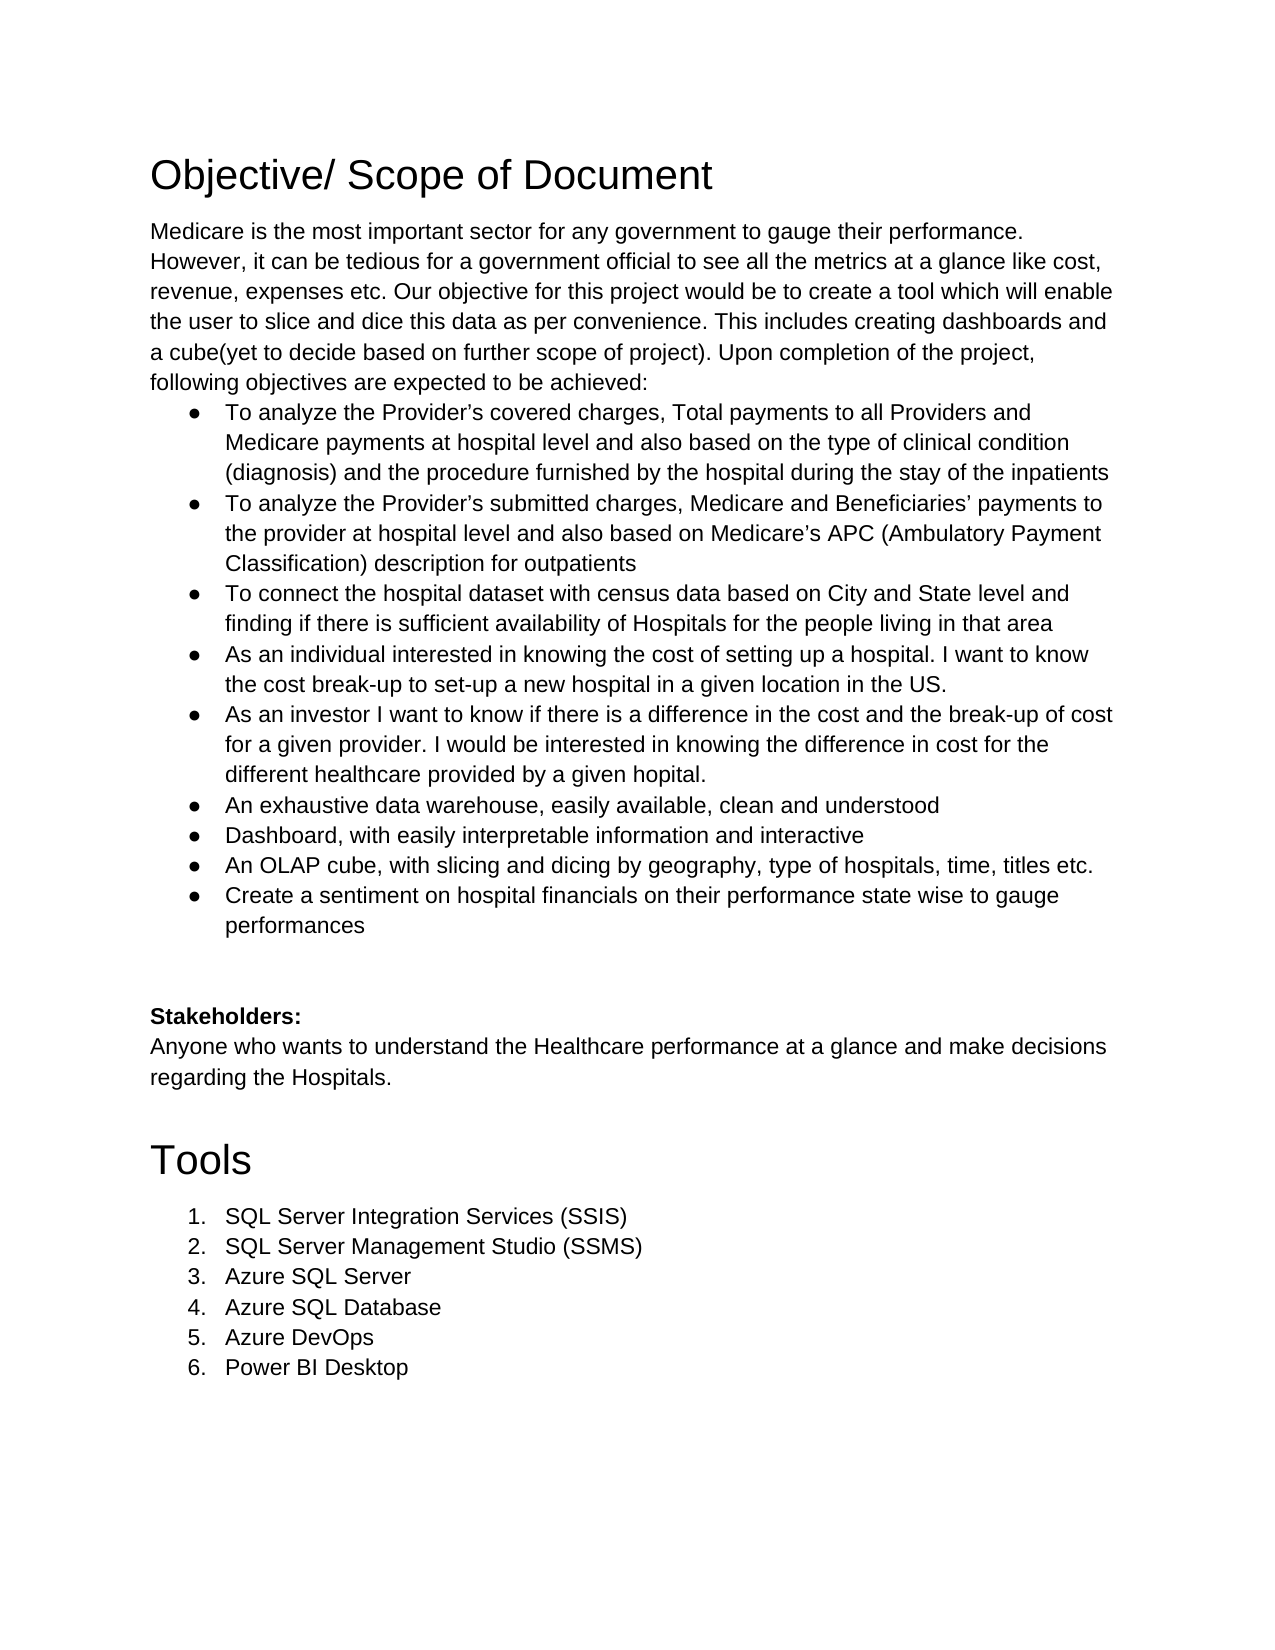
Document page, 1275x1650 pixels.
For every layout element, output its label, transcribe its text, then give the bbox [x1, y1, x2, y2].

list Power BI Desktop [187, 1354, 1125, 1380]
list Azure SQL Server [187, 1263, 1125, 1290]
subtitle Objective/ Scope of Document [150, 150, 1125, 198]
list An OLAP cube, with slicing and dicing by geography, type of hospitals, time, titles etc. [187, 852, 1125, 878]
list To analyze the Provider’s covered charges, Total payments to all Providers and Medicare payments at hospital level and also based on the type of clinical condition (diagnosis) and the procedure furnished by the hospital during the stay of the inpatients [187, 399, 1125, 486]
list Azure DevOps [187, 1324, 1125, 1350]
list To connect the hospital dataset with census data based on City and State level and finding if there is sufficient availability of Hospitals for the people living in that area [187, 580, 1125, 637]
list To analyze the Provider’s submitted charges, Medicare and Beneficiaries’ payments to the provider at hospital level and also based on Medicare’s APC (Ambulatory Payment Classification) description for outpatients [187, 489, 1125, 576]
list Azure SQL Database [187, 1293, 1125, 1320]
subtitle Tools [150, 1135, 1125, 1183]
text Medicare is the most important sector for any government to gauge their performance. However, it can be tedious for a government official to see all the metrics at a glance like cost, revenue, expenses etc. Our objective for this project would be to create a tool which will enable the user to slice and dice this data as per convenience. This includes creating dashboards and a cube(yet to decide based on further scope of project). Upon completion of the project, following objectives are expected to be achieved: [150, 218, 1125, 395]
text Stakeholders: [150, 1003, 1125, 1029]
list SQL Server Integration Services (SSIS) [187, 1203, 1125, 1229]
list Dashboard, with easily interpretable information and interactive [187, 822, 1125, 848]
list Create a sentiment on hospital financials on their performance state wise to gauge performances [187, 882, 1125, 939]
list SQL Server Management Studio (SSMS) [187, 1233, 1125, 1259]
text Anyone who wants to understand the Healthcare performance at a glance and make decisions regarding the Hospitals. [150, 1033, 1125, 1090]
list An exhaustive data warehouse, easily available, clean and understood [187, 792, 1125, 818]
list As an individual interested in knowing the cost of setting up a hospital. I want to know the cost break-up to set-up a new hospital in a given location in the US. [187, 641, 1125, 697]
list As an investor I want to know if there is a difference in the cost and the break-up of cost for a given provider. I would be interested in knowing the difference in cost for the different healthcare provided by a given hopital. [187, 701, 1125, 788]
